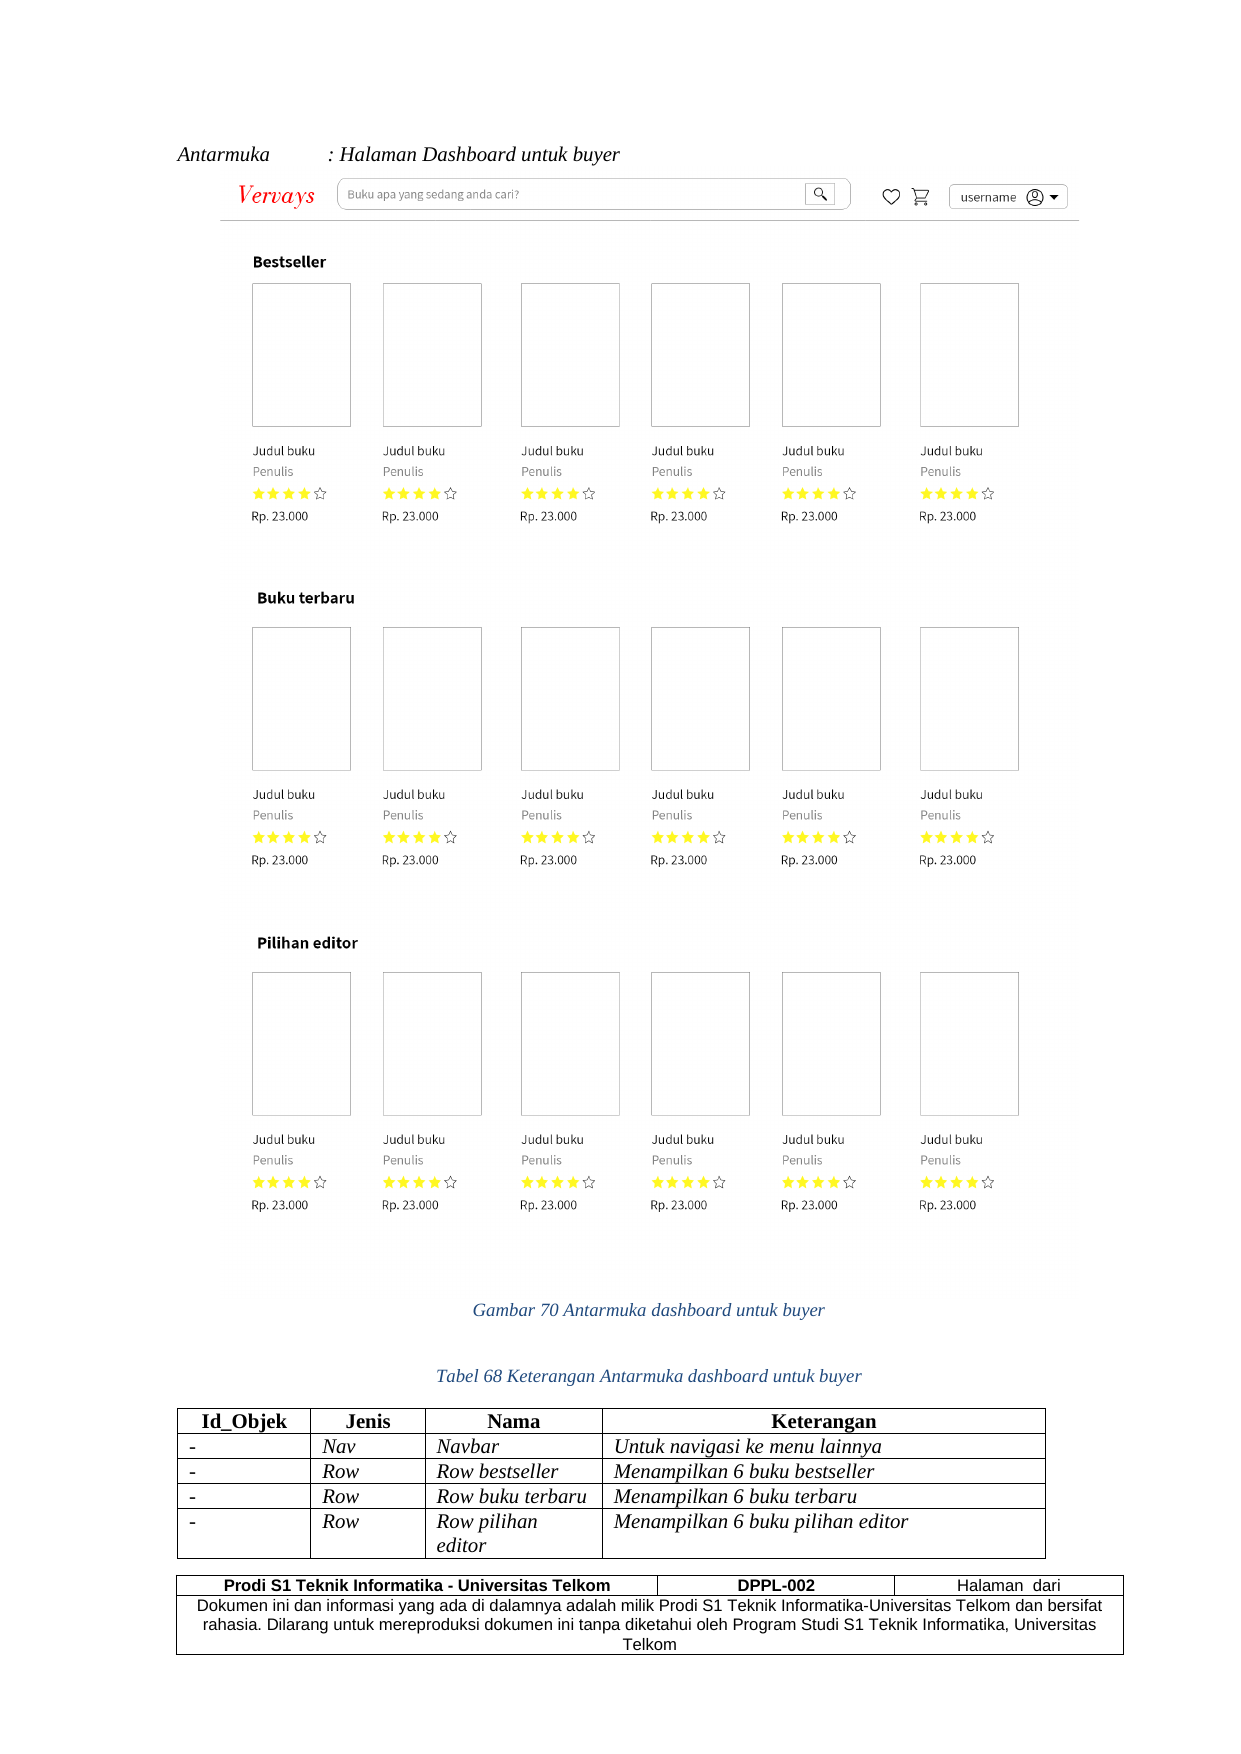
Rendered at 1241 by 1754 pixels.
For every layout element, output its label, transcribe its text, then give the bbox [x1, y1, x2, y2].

table_cell Row [311, 1509, 425, 1557]
table_cell Row [311, 1484, 425, 1508]
table_cell Menampilkan 6 buku terbaru [603, 1484, 1045, 1508]
table_cell - [178, 1509, 310, 1557]
text Gambar 70 Antarmuka dashboard untuk buyer [177, 1299, 1122, 1321]
table_cell Row [311, 1459, 425, 1483]
text Antarmuka : Halaman Dashboard untuk buyer [177, 142, 1122, 166]
picture [220, 166, 1080, 1299]
table_header Nama [426, 1409, 602, 1433]
table_cell Row bestseller [426, 1459, 602, 1483]
table_cell Row pilihan editor [426, 1509, 602, 1557]
table_header Id_Objek [178, 1409, 310, 1433]
table_header Keterangan [603, 1409, 1045, 1433]
table_cell Menampilkan 6 buku pilihan editor [603, 1509, 1045, 1557]
table_cell - [178, 1459, 310, 1483]
table_cell - [178, 1434, 310, 1458]
table_cell Untuk navigasi ke menu lainnya [603, 1434, 1045, 1458]
table_cell - [178, 1484, 310, 1508]
table_cell Nav [311, 1434, 425, 1458]
table_header Jenis [311, 1409, 425, 1433]
table_cell Row buku terbaru [426, 1484, 602, 1508]
table_cell Menampilkan 6 buku bestseller [603, 1459, 1045, 1483]
table_cell Navbar [426, 1434, 602, 1458]
text Tabel 68 Keterangan Antarmuka dashboard untuk buyer [177, 1365, 1122, 1387]
